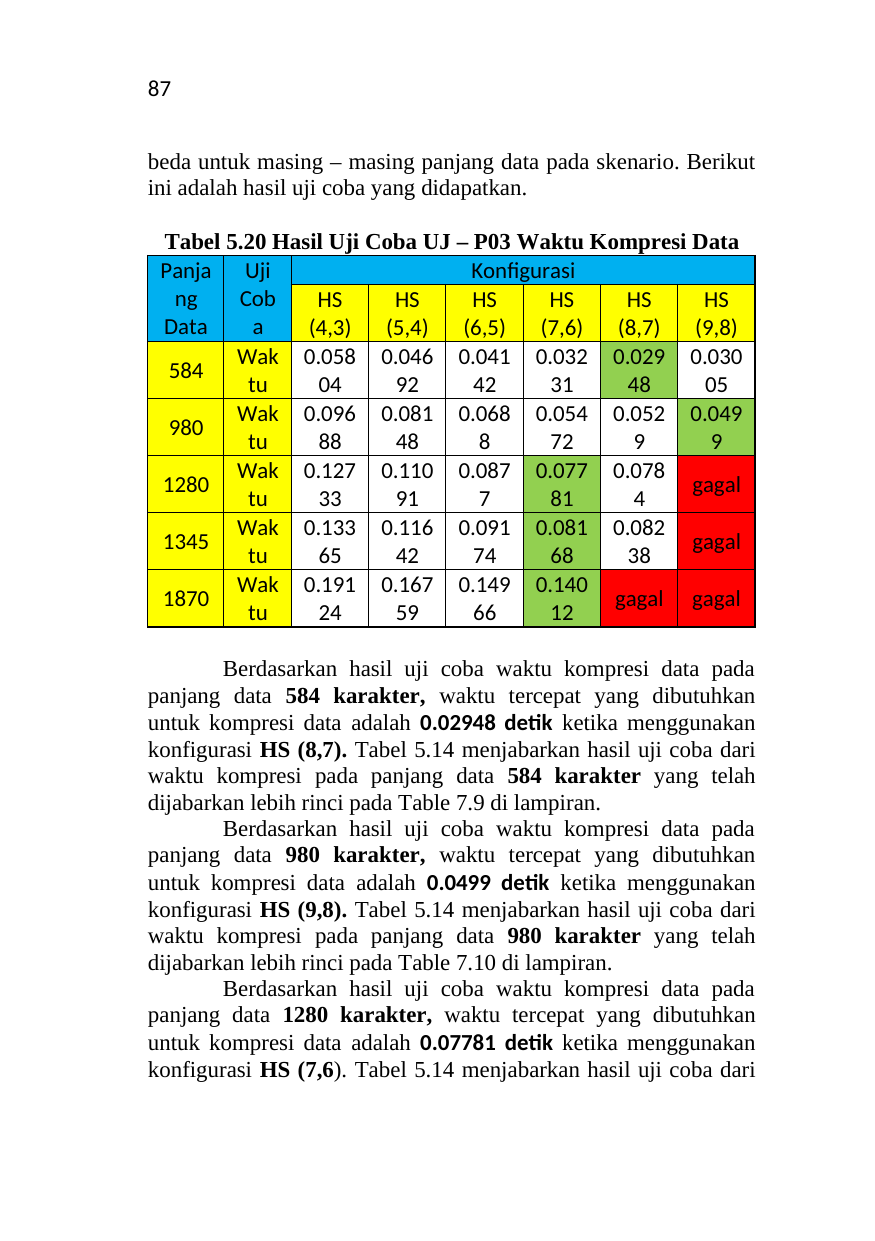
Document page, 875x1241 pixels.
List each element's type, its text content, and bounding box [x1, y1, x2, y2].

table_cell 0.14012 [524, 570, 600, 626]
table_cell 0.03005 [678, 342, 754, 398]
table_cell gagal [678, 570, 754, 626]
table_cell 0.11091 [369, 456, 445, 512]
table_cell 584 [148, 342, 223, 398]
table_cell 1345 [148, 513, 223, 569]
table_cell HS (4,3) [292, 285, 368, 341]
table_header Panjang Data [148, 256, 223, 341]
table_cell 980 [148, 399, 223, 455]
table_cell 0.12733 [292, 456, 368, 512]
text Berdasarkan hasil uji coba waktu kompresi data pada panjang data 584 karakter, waktu tercepat yang dibutuhkan untuk kompresi data adalah 0.02948 detik ketika menggunakan konfigurasi HS (8,7). Tabel 5.14 menjabarkan hasil uji coba dari waktu kompresi pada panjang data 584 karakter yang telah dijabarkan lebih rinci pada Table 7.9 di lampiran. [148, 655, 756, 815]
table_cell 1870 [148, 570, 223, 626]
table_cell 0.11642 [369, 513, 445, 569]
table_cell 0.07781 [524, 456, 600, 512]
table_cell 0.04692 [369, 342, 445, 398]
table_cell Waktu [224, 456, 291, 512]
table_cell gagal [601, 570, 677, 626]
table_cell 0.05472 [524, 399, 600, 455]
table_cell HS (8,7) [601, 285, 677, 341]
table_cell Waktu [224, 513, 291, 569]
table_cell 0.19124 [292, 570, 368, 626]
table_cell 0.05804 [292, 342, 368, 398]
text Berdasarkan hasil uji coba waktu kompresi data pada panjang data 980 karakter, waktu tercepat yang dibutuhkan untuk kompresi data adalah 0.0499 detik ketika menggunakan konfigurasi HS (9,8). Tabel 5.14 menjabarkan hasil uji coba dari waktu kompresi pada panjang data 980 karakter yang telah dijabarkan lebih rinci pada Table 7.10 di lampiran. [148, 815, 756, 975]
table_cell HS (5,4) [369, 285, 445, 341]
table_cell HS (7,6) [524, 285, 600, 341]
table_cell gagal [678, 456, 754, 512]
table_cell 0.14966 [446, 570, 523, 626]
table_cell 0.09174 [446, 513, 523, 569]
table_cell Waktu [224, 342, 291, 398]
table_cell HS (6,5) [446, 285, 523, 341]
table_cell 0.0877 [446, 456, 523, 512]
table_cell 0.08238 [601, 513, 677, 569]
table_cell 0.02948 [601, 342, 677, 398]
table_cell 0.0529 [601, 399, 677, 455]
table_cell HS (9,8) [678, 285, 754, 341]
table_cell 1280 [148, 456, 223, 512]
table_cell 0.08168 [524, 513, 600, 569]
table_cell 0.0784 [601, 456, 677, 512]
table_header Uji Coba [224, 256, 291, 341]
table_cell Waktu [224, 570, 291, 626]
table_cell gagal [678, 513, 754, 569]
table_cell 0.09688 [292, 399, 368, 455]
table_cell 0.08148 [369, 399, 445, 455]
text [148, 148, 756, 200]
table_cell 0.0499 [678, 399, 754, 455]
table_cell 0.04142 [446, 342, 523, 398]
table_cell 0.16759 [369, 570, 445, 626]
table_cell 0.03231 [524, 342, 600, 398]
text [148, 975, 756, 1082]
table_cell Waktu [224, 399, 291, 455]
table_header Konfigurasi [292, 256, 754, 284]
table_cell 0.0688 [446, 399, 523, 455]
table_cell 0.13365 [292, 513, 368, 569]
